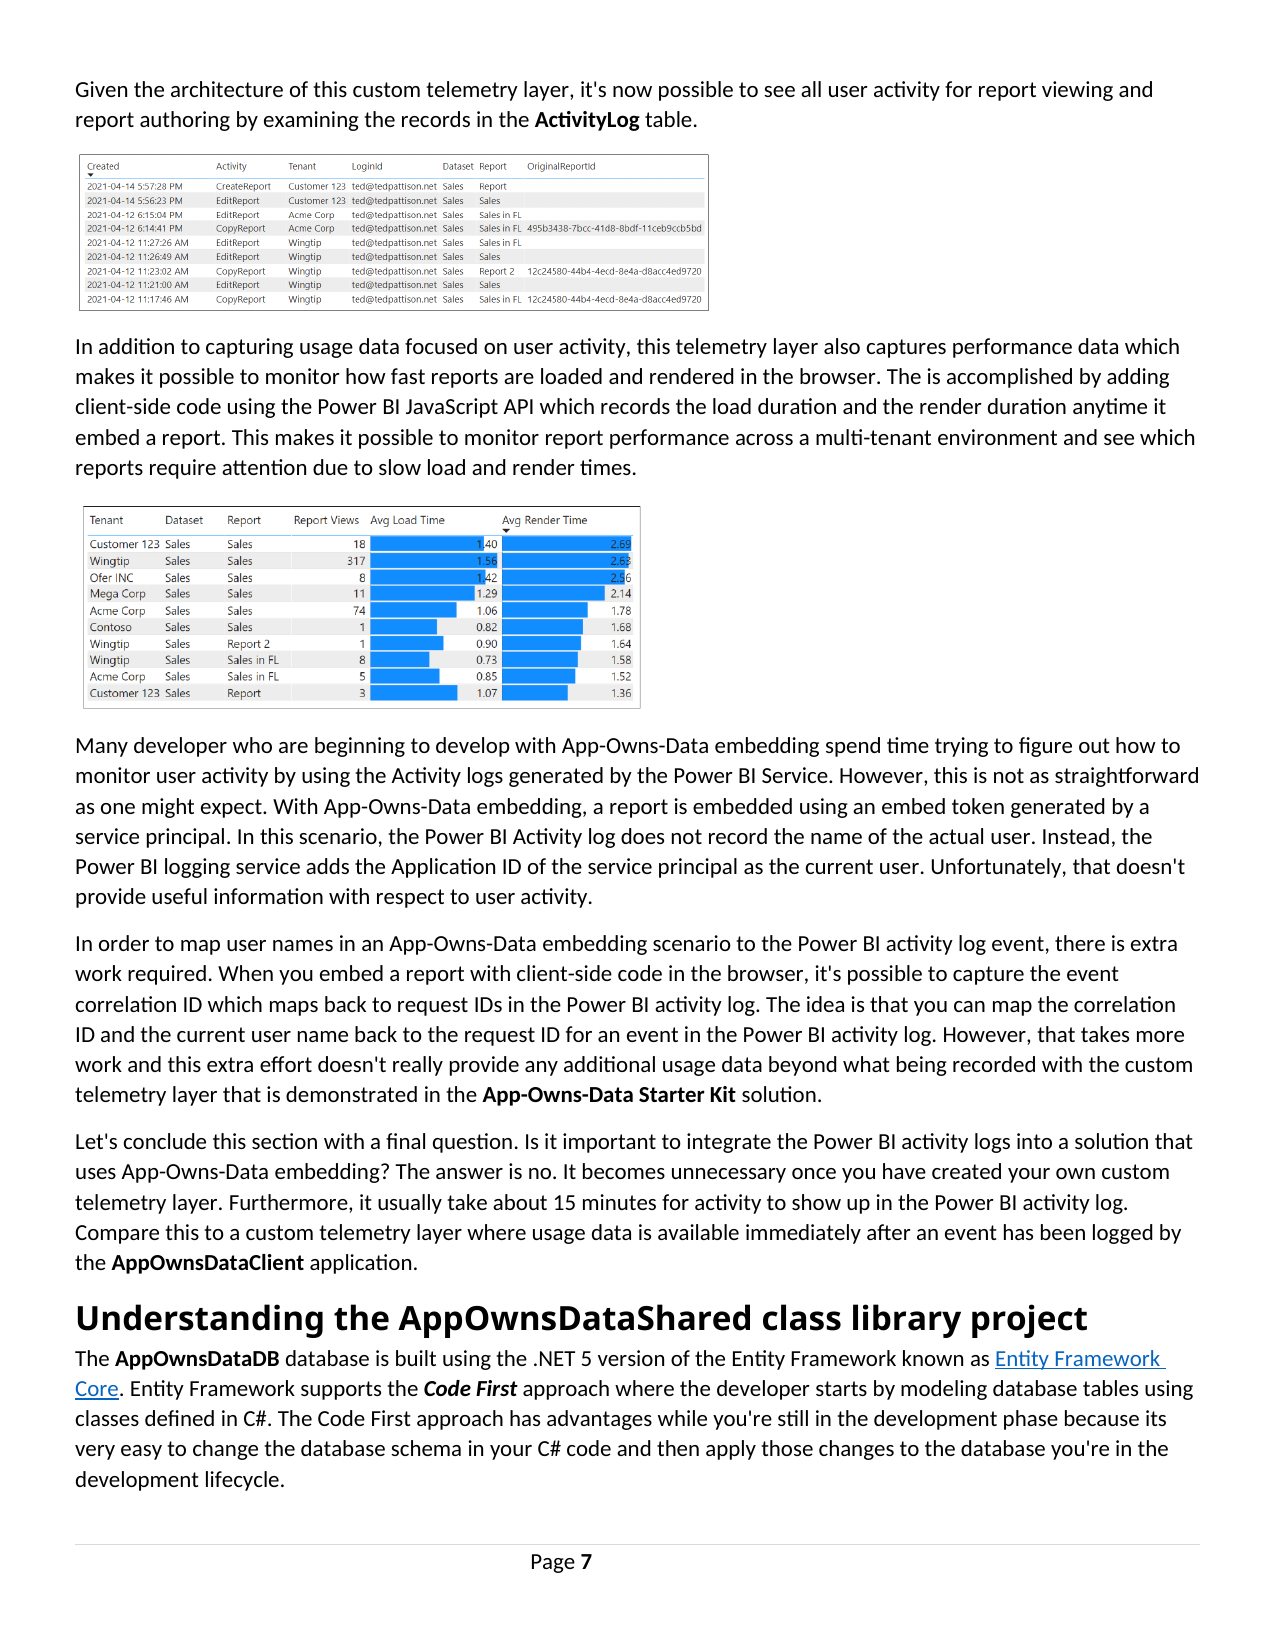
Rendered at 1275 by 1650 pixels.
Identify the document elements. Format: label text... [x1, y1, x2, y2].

picture [75, 152, 714, 314]
text Given the architecture of this custom telemetry layer, it's now possible to see all user activity for report viewing and report authoring by examining the records in the ActivityLog table. [75, 75, 1200, 133]
picture [75, 499, 645, 713]
text In order to map user names in an App-Owns-Data embedding scenario to the Power BI activity log event, there is extra work required. When you embed a report with client-side code in the browser, it's possible to capture the event correlation ID which maps back to request IDs in the Power BI activity log. The idea is that you can map the correlation ID and the current user name back to the request ID for an event in the Power BI activity log. However, that takes more work and this extra effort doesn't really provide any additional usage data beyond what being recorded with the custom telemetry layer that is demonstrated in the App-Owns-Data Starter Kit solution. [75, 929, 1200, 1108]
text Let's conclude this section with a final question. Is it important to integrate the Power BI activity logs into a solution that uses App-Owns-Data embedding? The answer is no. It becomes unnecessary once you have created your own custom telemetry layer. Furthermore, it usually take about 15 minutes for activity to show up in the Power BI activity log. Compare this to a custom telemetry layer where usage data is available immediately after an event has been logged by the AppOwnsDataClient application. [75, 1127, 1200, 1276]
text Many developer who are beginning to develop with App-Owns-Data embedding spend time trying to figure out how to monitor user activity by using the Activity logs generated by the Power BI Service. However, this is not as straightforward as one might expect. With App-Owns-Data embedding, a report is embedded using an embed token generated by a service principal. In this scenario, the Power BI Activity log does not record the name of the actual user. Instead, the Power BI logging service adds the Application ID of the service principal as the current user. Unfortunately, that doesn't provide useful information with respect to user activity. [75, 731, 1200, 911]
text The AppOwnsDataDB database is built using the .NET 5 version of the Entity Framework known as Entity Framework Core. Entity Framework supports the Code First approach where the developer starts by modeling database tables using classes defined in C#. The Code First approach has advantages while you're still in the development phase because its very easy to change the database schema in your C# code and then apply those changes to the database you're in the development lifecycle. [75, 1344, 1200, 1493]
text In addition to capturing usage data focused on user activity, this telemetry layer also captures performance data which makes it possible to monitor how fast reports are loaded and rendered in the browser. The is accomplished by adding client-side code using the Power BI JavaScript API which records the load duration and the render duration anytime it embed a report. This makes it possible to monitor report performance across a multi-tenant environment and see which reports require attention due to slow load and render times. [75, 332, 1200, 481]
subtitle Understanding the AppOwnsDataShared class library project [75, 1295, 1200, 1340]
